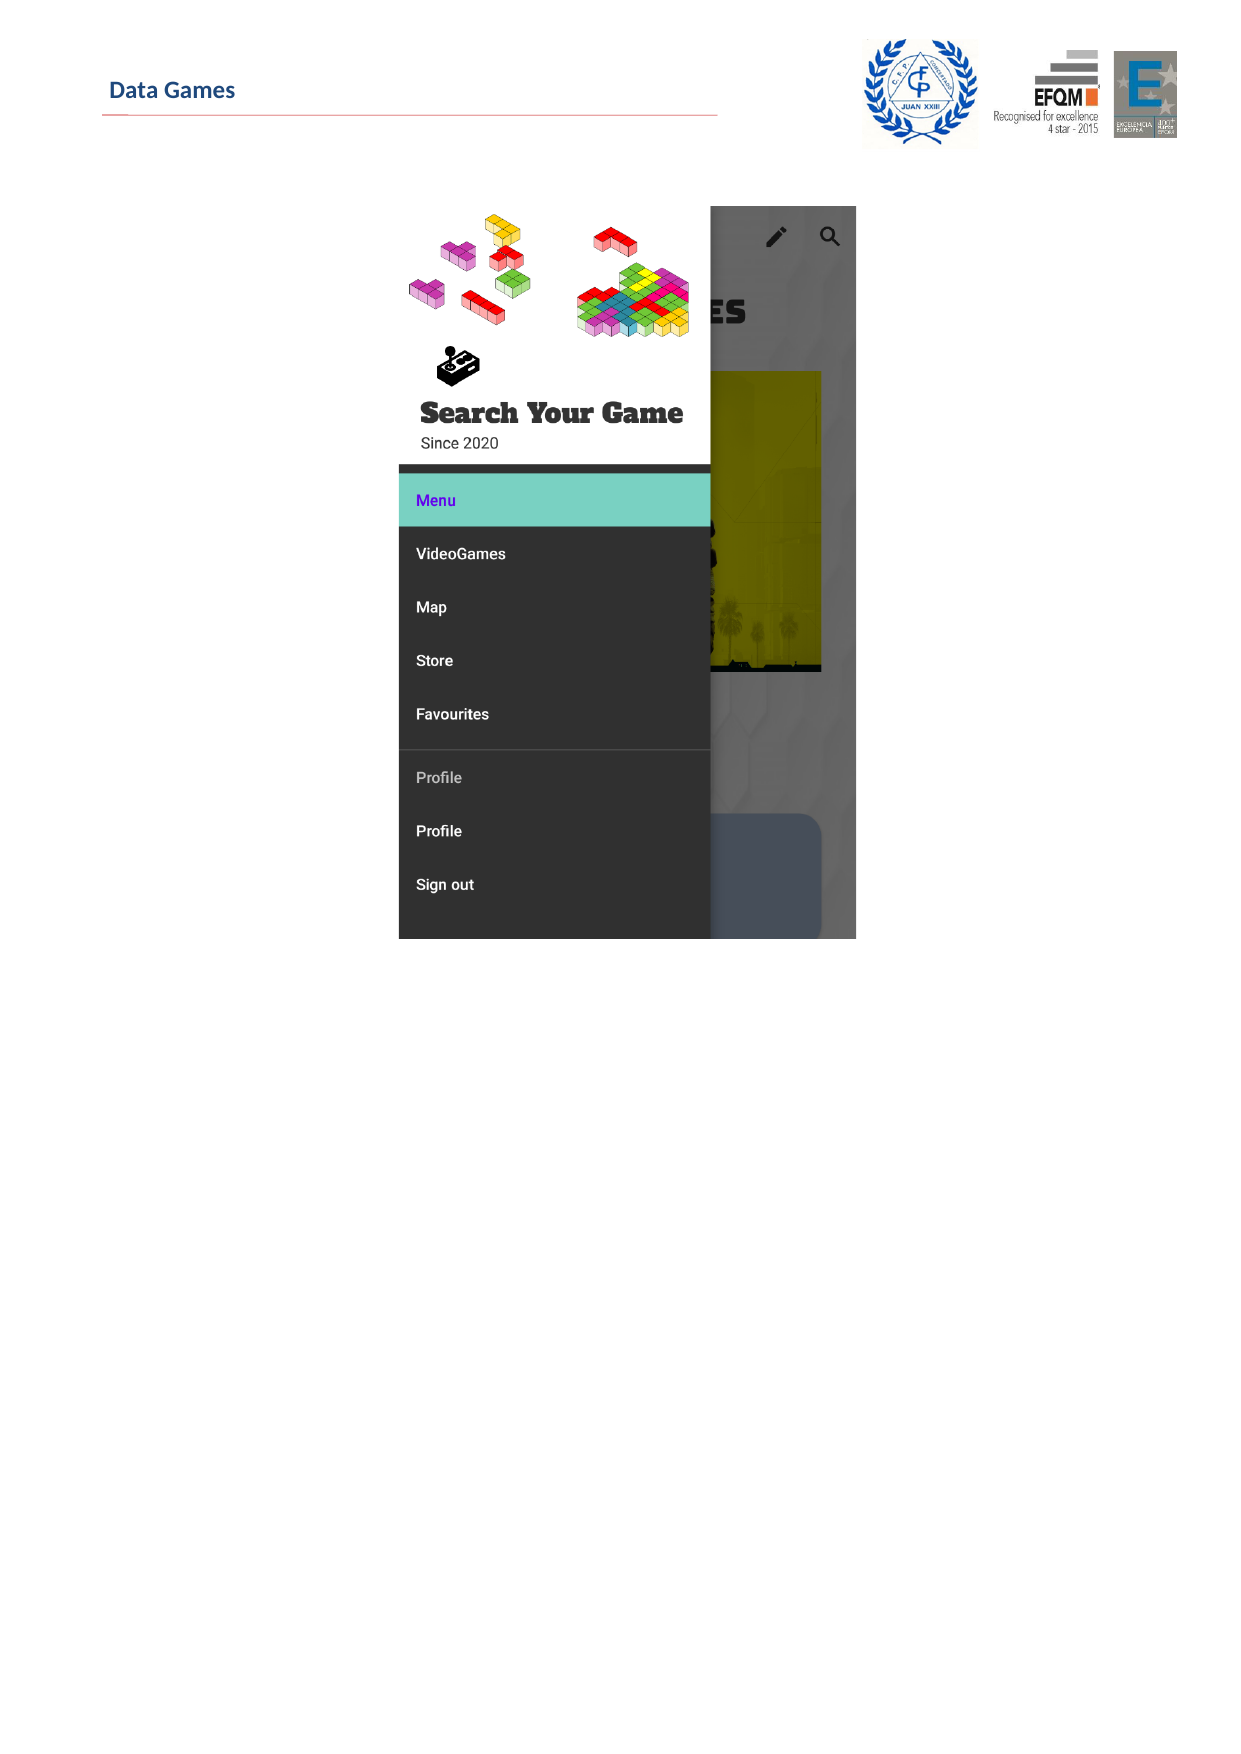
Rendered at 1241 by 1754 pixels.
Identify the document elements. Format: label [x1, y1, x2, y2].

picture [1113, 51, 1177, 138]
picture [862, 39, 980, 152]
picture [398, 206, 857, 939]
